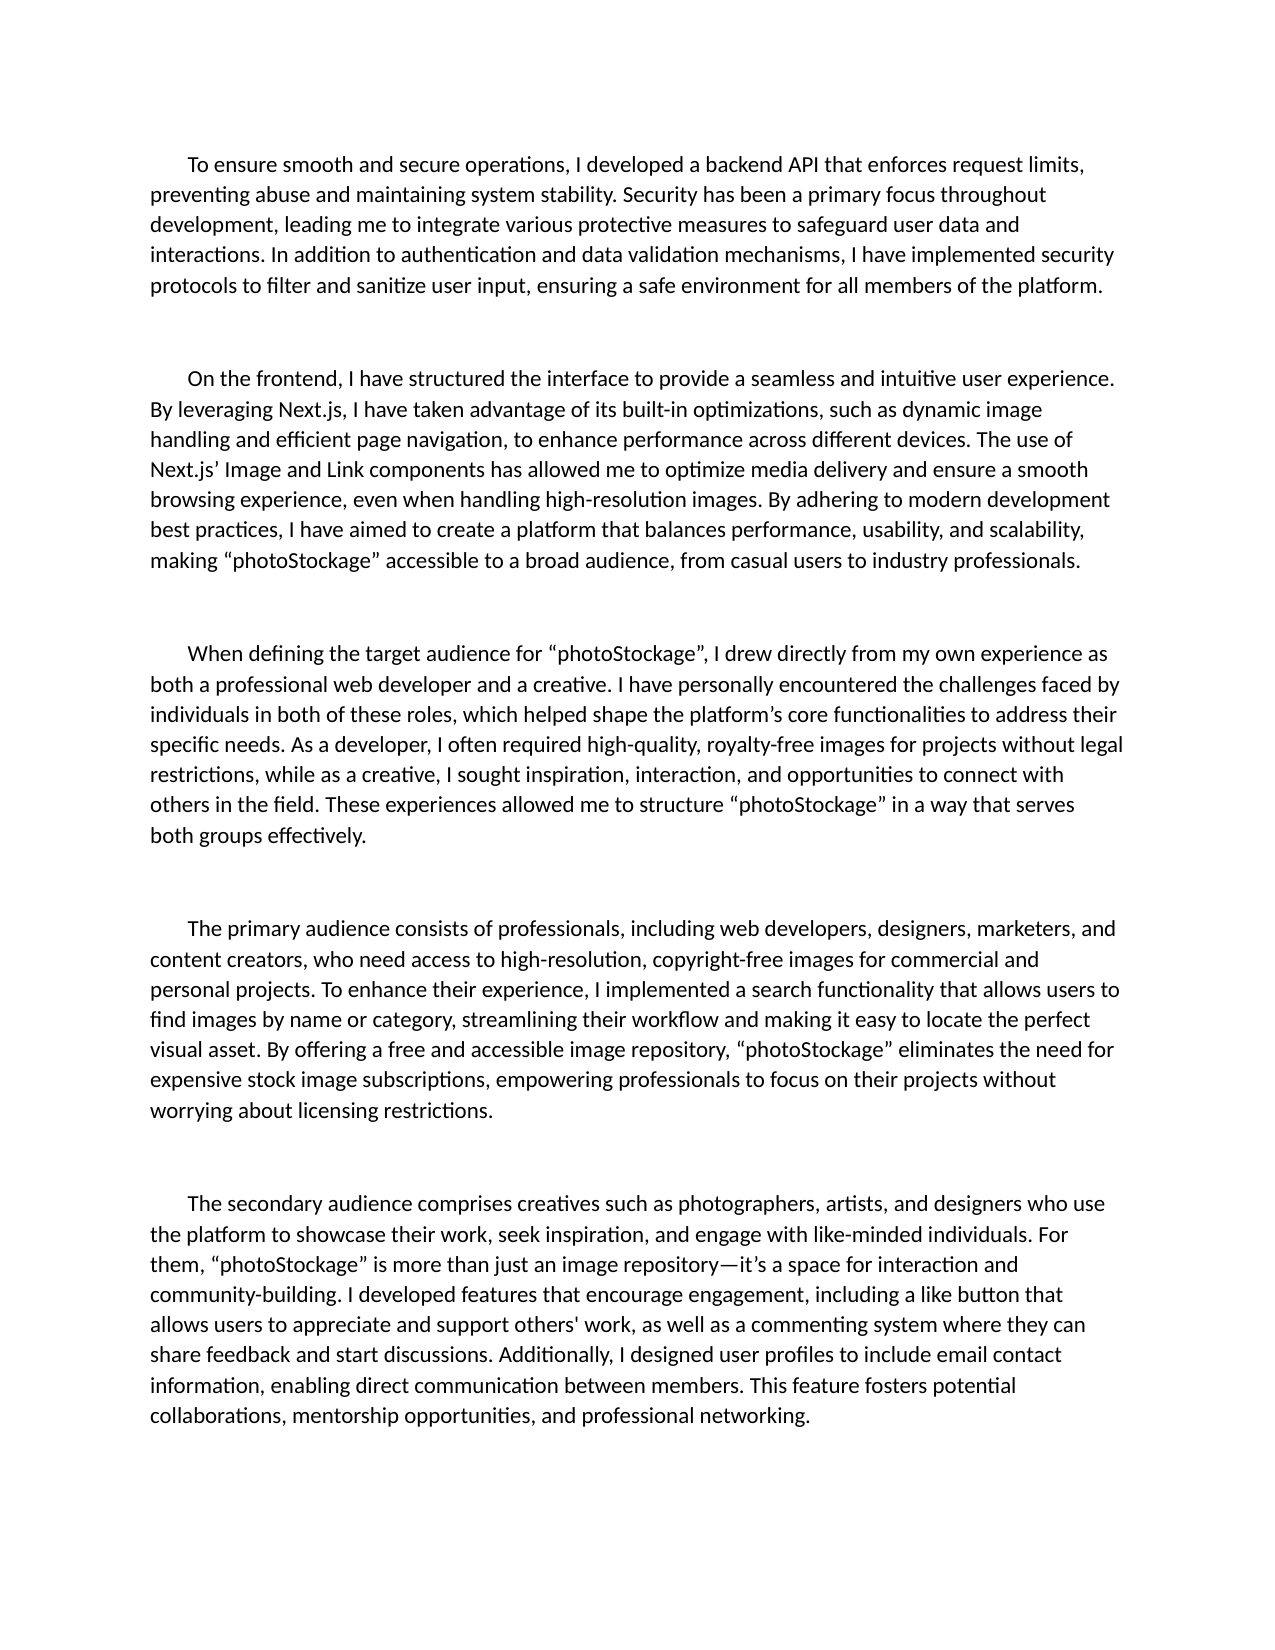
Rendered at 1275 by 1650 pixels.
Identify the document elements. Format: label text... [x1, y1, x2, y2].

text On the frontend, I have structured the interface to provide a seamless and intuitive user experience. By leveraging Next.js, I have taken advantage of its built-in optimizations, such as dynamic image handling and efficient page navigation, to enhance performance across different devices. The use of Next.js’ Image and Link components has allowed me to optimize media delivery and ensure a smooth browsing experience, even when handling high-resolution images. By adhering to modern development best practices, I have aimed to create a platform that balances performance, usability, and scalability, making “photoStockage” accessible to a broad audience, from casual users to industry professionals. [150, 364, 1125, 574]
text To ensure smooth and secure operations, I developed a backend API that enforces request limits, preventing abuse and maintaining system stability. Security has been a primary focus throughout development, leading me to integrate various protective measures to safeguard user data and interactions. In addition to authentication and data validation mechanisms, I have implemented security protocols to filter and sanitize user input, ensuring a safe environment for all members of the platform. [150, 150, 1125, 299]
text When defining the target audience for “photoStockage”, I drew directly from my own experience as both a professional web developer and a creative. I have personally encountered the challenges faced by individuals in both of these roles, which helped shape the platform’s core functionalities to address their specific needs. As a developer, I often required high-quality, royalty-free images for projects without legal restrictions, while as a creative, I sought inspiration, interaction, and opportunities to connect with others in the field. These experiences allowed me to structure “photoStockage” in a way that serves both groups effectively. [150, 639, 1125, 849]
text The secondary audience comprises creatives such as photographers, artists, and designers who use the platform to showcase their work, seek inspiration, and engage with like-minded individuals. For them, “photoStockage” is more than just an image repository—it’s a space for interaction and community-building. I developed features that encourage engagement, including a like button that allows users to appreciate and support others' work, as well as a commenting system where they can share feedback and start discussions. Additionally, I designed user profiles to include email contact information, enabling direct communication between members. This feature fosters potential collaborations, mentorship opportunities, and professional networking. [150, 1189, 1125, 1429]
text The primary audience consists of professionals, including web developers, designers, marketers, and content creators, who need access to high-resolution, copyright-free images for commercial and personal projects. To enhance their experience, I implemented a search functionality that allows users to find images by name or category, streamlining their workflow and making it easy to locate the perfect visual asset. By offering a free and accessible image repository, “photoStockage” eliminates the need for expensive stock image subscriptions, empowering professionals to focus on their projects without worrying about licensing restrictions. [150, 914, 1125, 1124]
